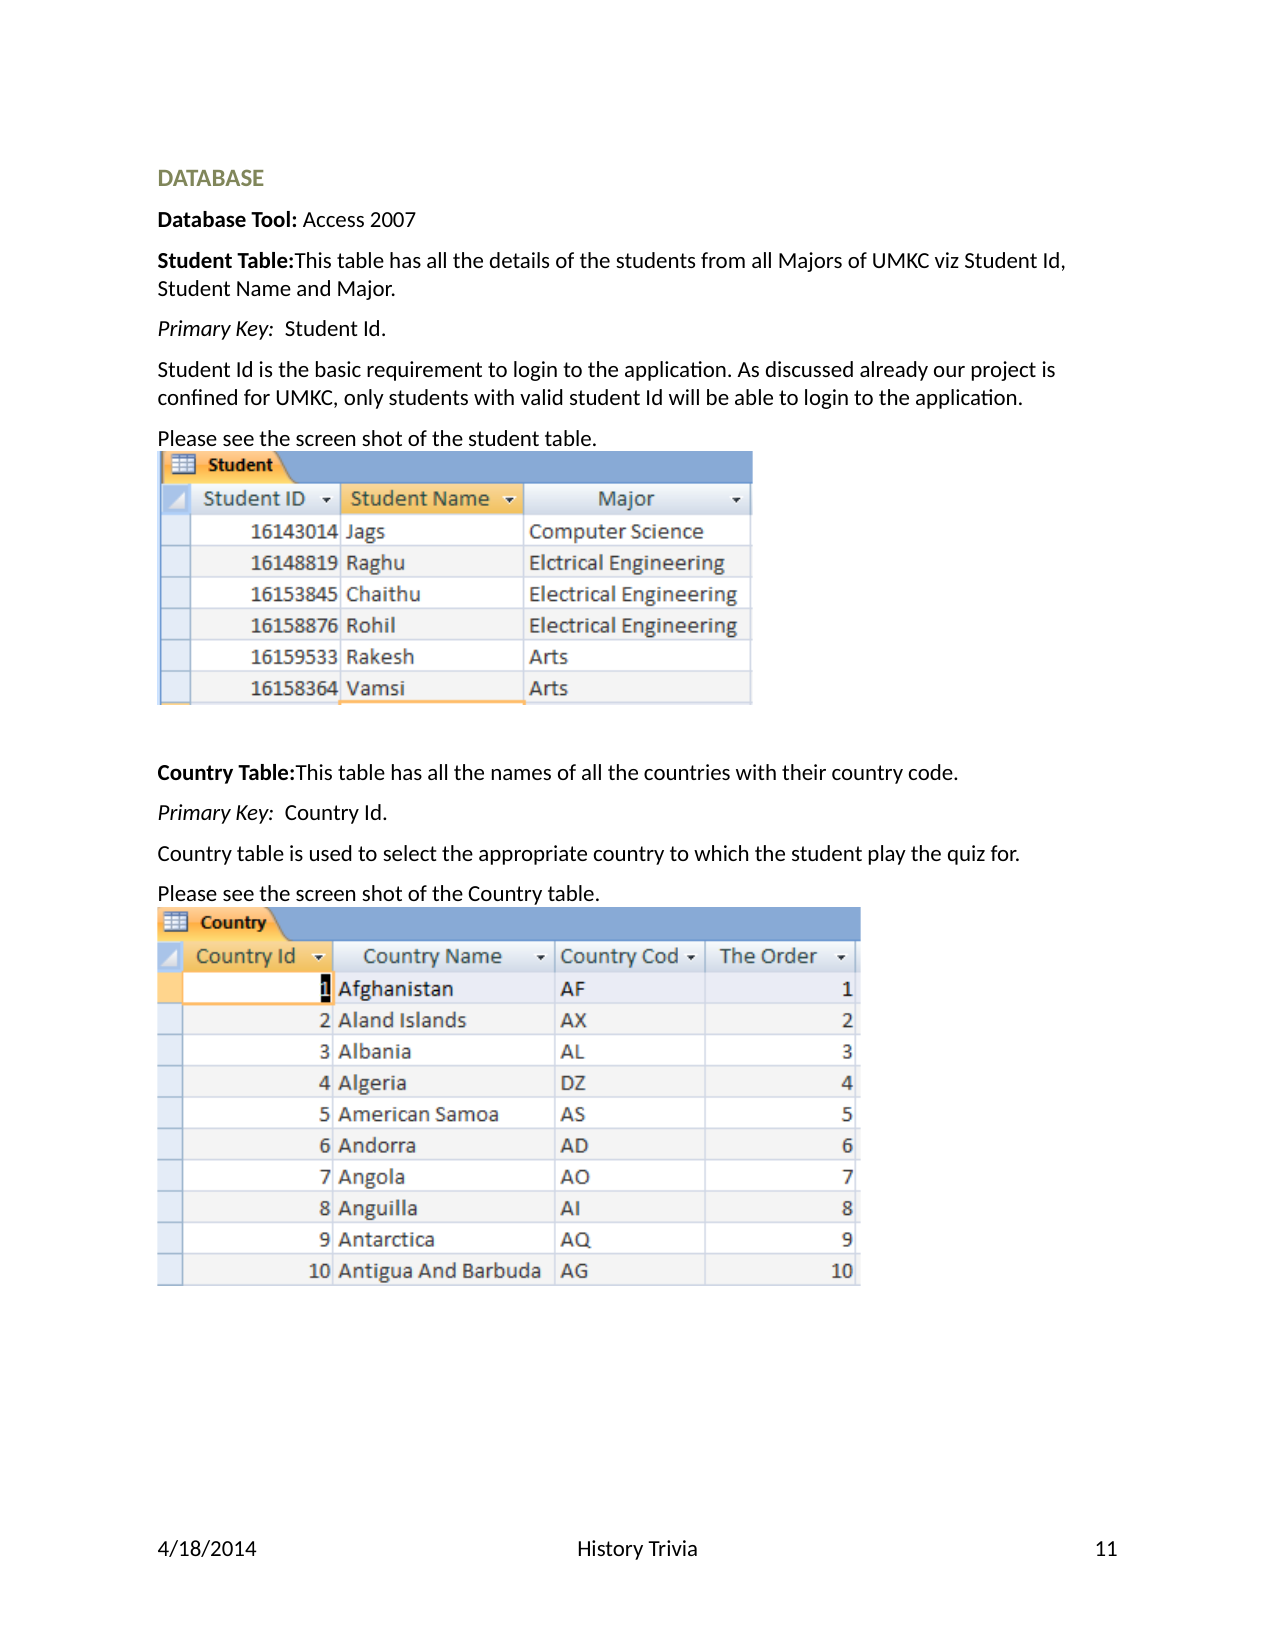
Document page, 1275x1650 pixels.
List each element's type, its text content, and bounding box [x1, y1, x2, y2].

text Database Tool: Access 2007 [157, 206, 1117, 233]
text Student Table:This table has all the details of the students from all Majors of UMKC viz Student Id, Student Name and Major. [157, 246, 1117, 302]
picture [157, 451, 753, 705]
text Country table is used to select the appropriate country to which the student play the quiz for. [157, 839, 1117, 867]
text Student Id is the basic requirement to login to the application. As discussed already our project is confined for UMKC, only students with valid student Id will be able to login to the application. [157, 355, 1117, 411]
text Primary Key: Student Id. [157, 314, 1117, 343]
text Country Table:This table has all the names of all the countries with their country code. [157, 758, 1117, 786]
title DATabase [157, 162, 1117, 193]
picture [157, 907, 861, 1286]
text Primary Key: Country Id. [157, 798, 1117, 826]
